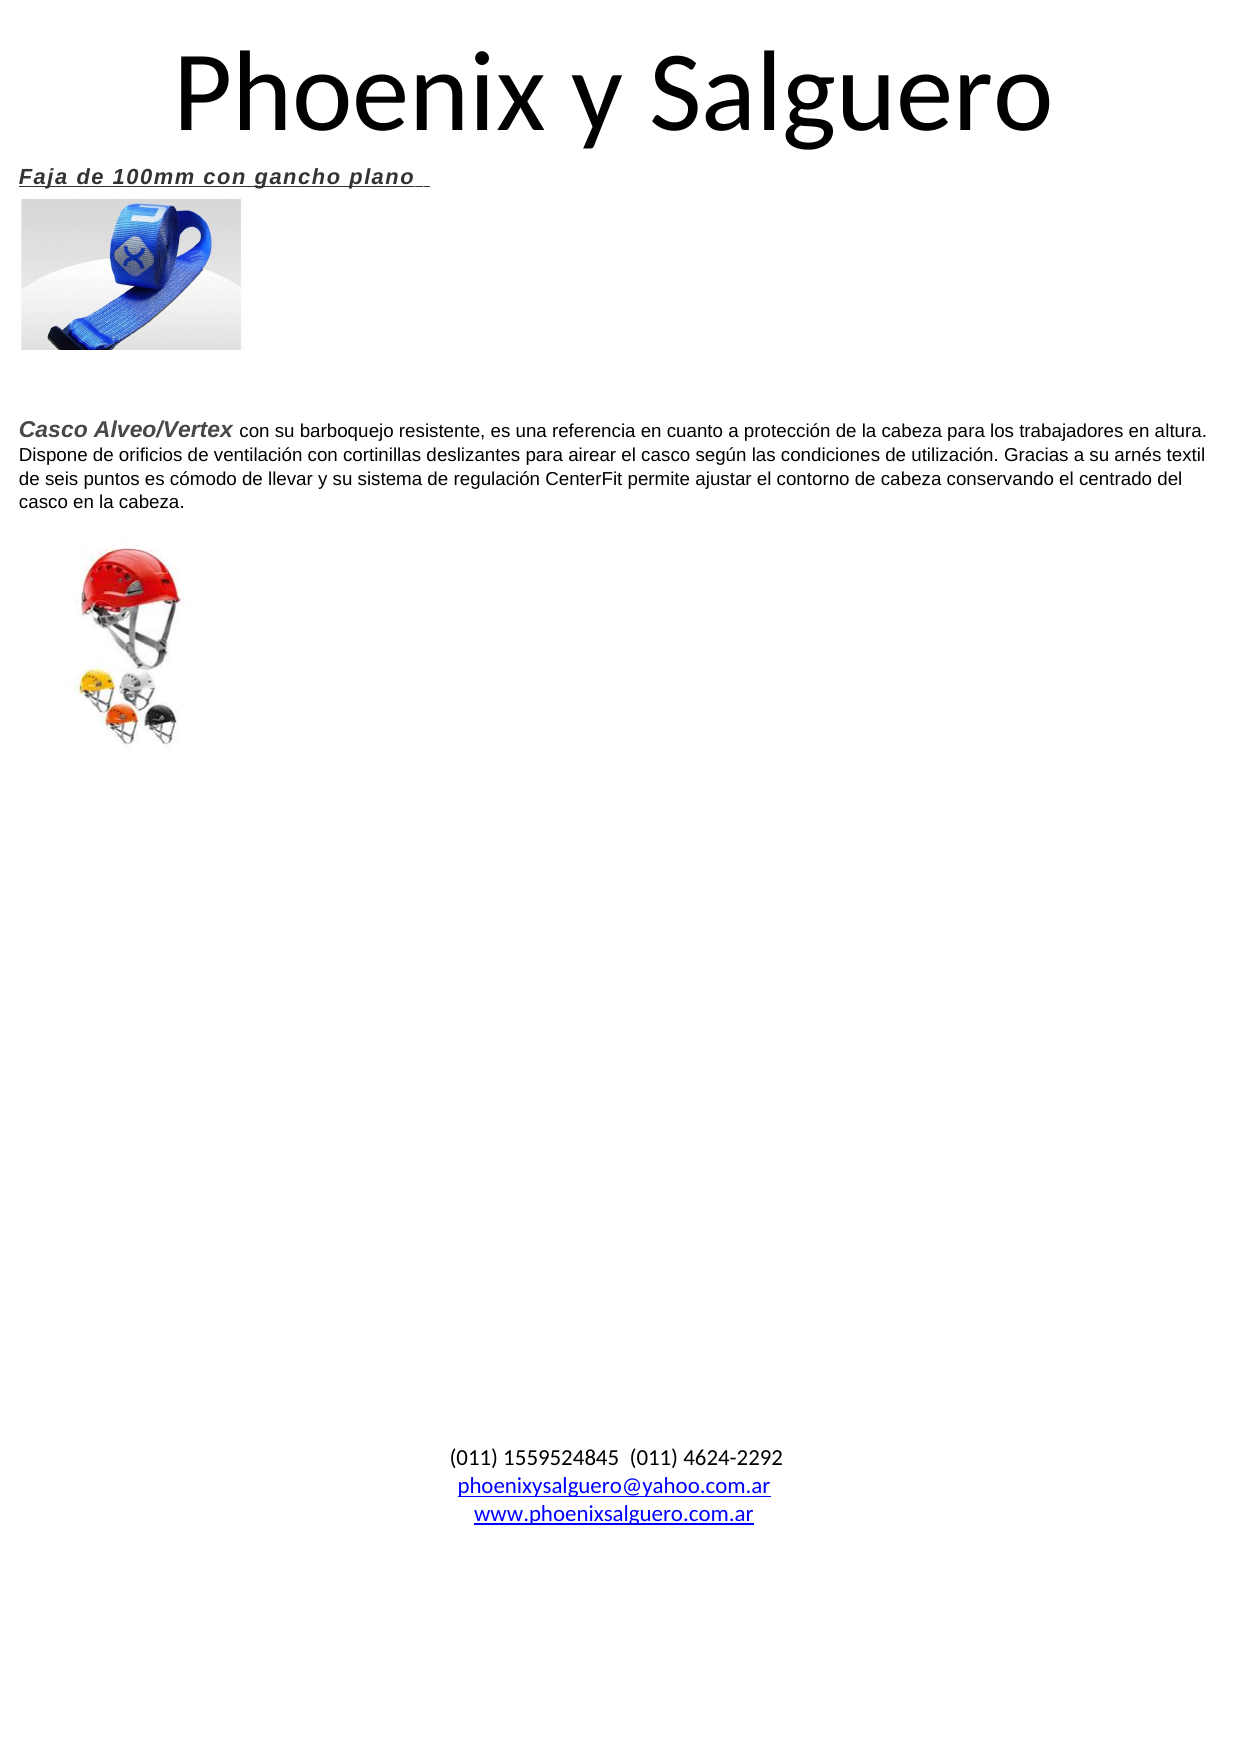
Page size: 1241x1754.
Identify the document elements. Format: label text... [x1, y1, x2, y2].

subtitle Faja de 100mm con gancho plano [19, 162, 1209, 189]
picture [18, 199, 244, 350]
text Casco Alveo/Vertex con su barboquejo resistente, es una referencia en cuanto a protección de la cabeza para los trabajadores en altura. Dispone de orificios de ventilación con cortinillas deslizantes para airear el casco según las condiciones de utilización. Gracias a su arnés textil de seis puntos es cómodo de llevar y su sistema de regulación CenterFit permite ajustar el contorno de cabeza conservando el centrado del casco en la cabeza. [19, 416, 1209, 512]
picture [18, 533, 244, 759]
